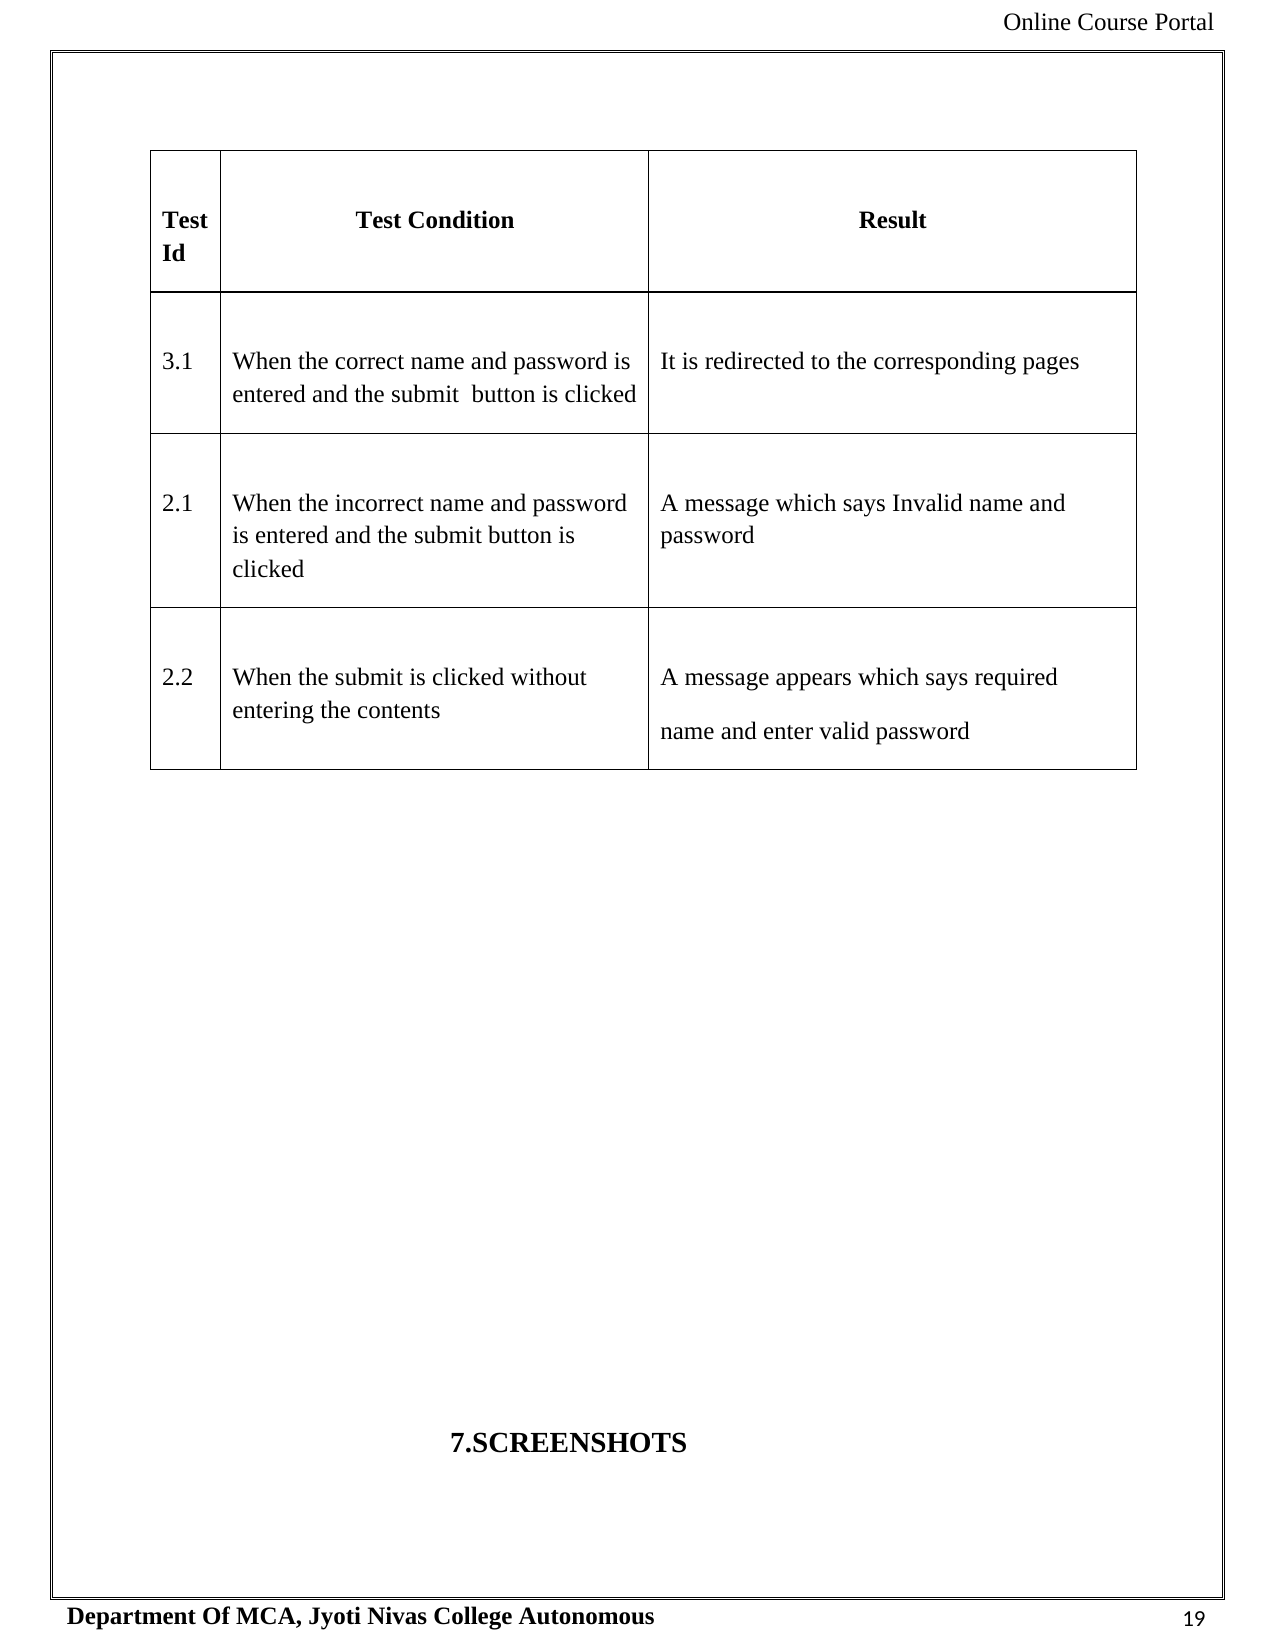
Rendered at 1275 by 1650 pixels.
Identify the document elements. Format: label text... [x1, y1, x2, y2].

table_cell 2.2 [151, 608, 220, 769]
table_header Test Id [151, 151, 220, 291]
table_cell A message appears which says required name and enter valid password [649, 608, 1136, 769]
table_cell When the submit is clicked without entering the contents [221, 608, 648, 769]
table_cell When the correct name and password is entered and the submit button is clicked [221, 293, 648, 433]
table_cell A message which says Invalid name and password [649, 434, 1136, 607]
list 7.SCREENSHOTS [150, 1426, 1125, 1459]
table_cell 3.1 [151, 293, 220, 433]
table_cell When the incorrect name and password is entered and the submit button is clicked [221, 434, 648, 607]
table_cell It is redirected to the corresponding pages [649, 293, 1136, 433]
table_header Result [649, 151, 1136, 291]
table_header Test Condition [221, 151, 648, 291]
table_cell 2.1 [151, 434, 220, 607]
